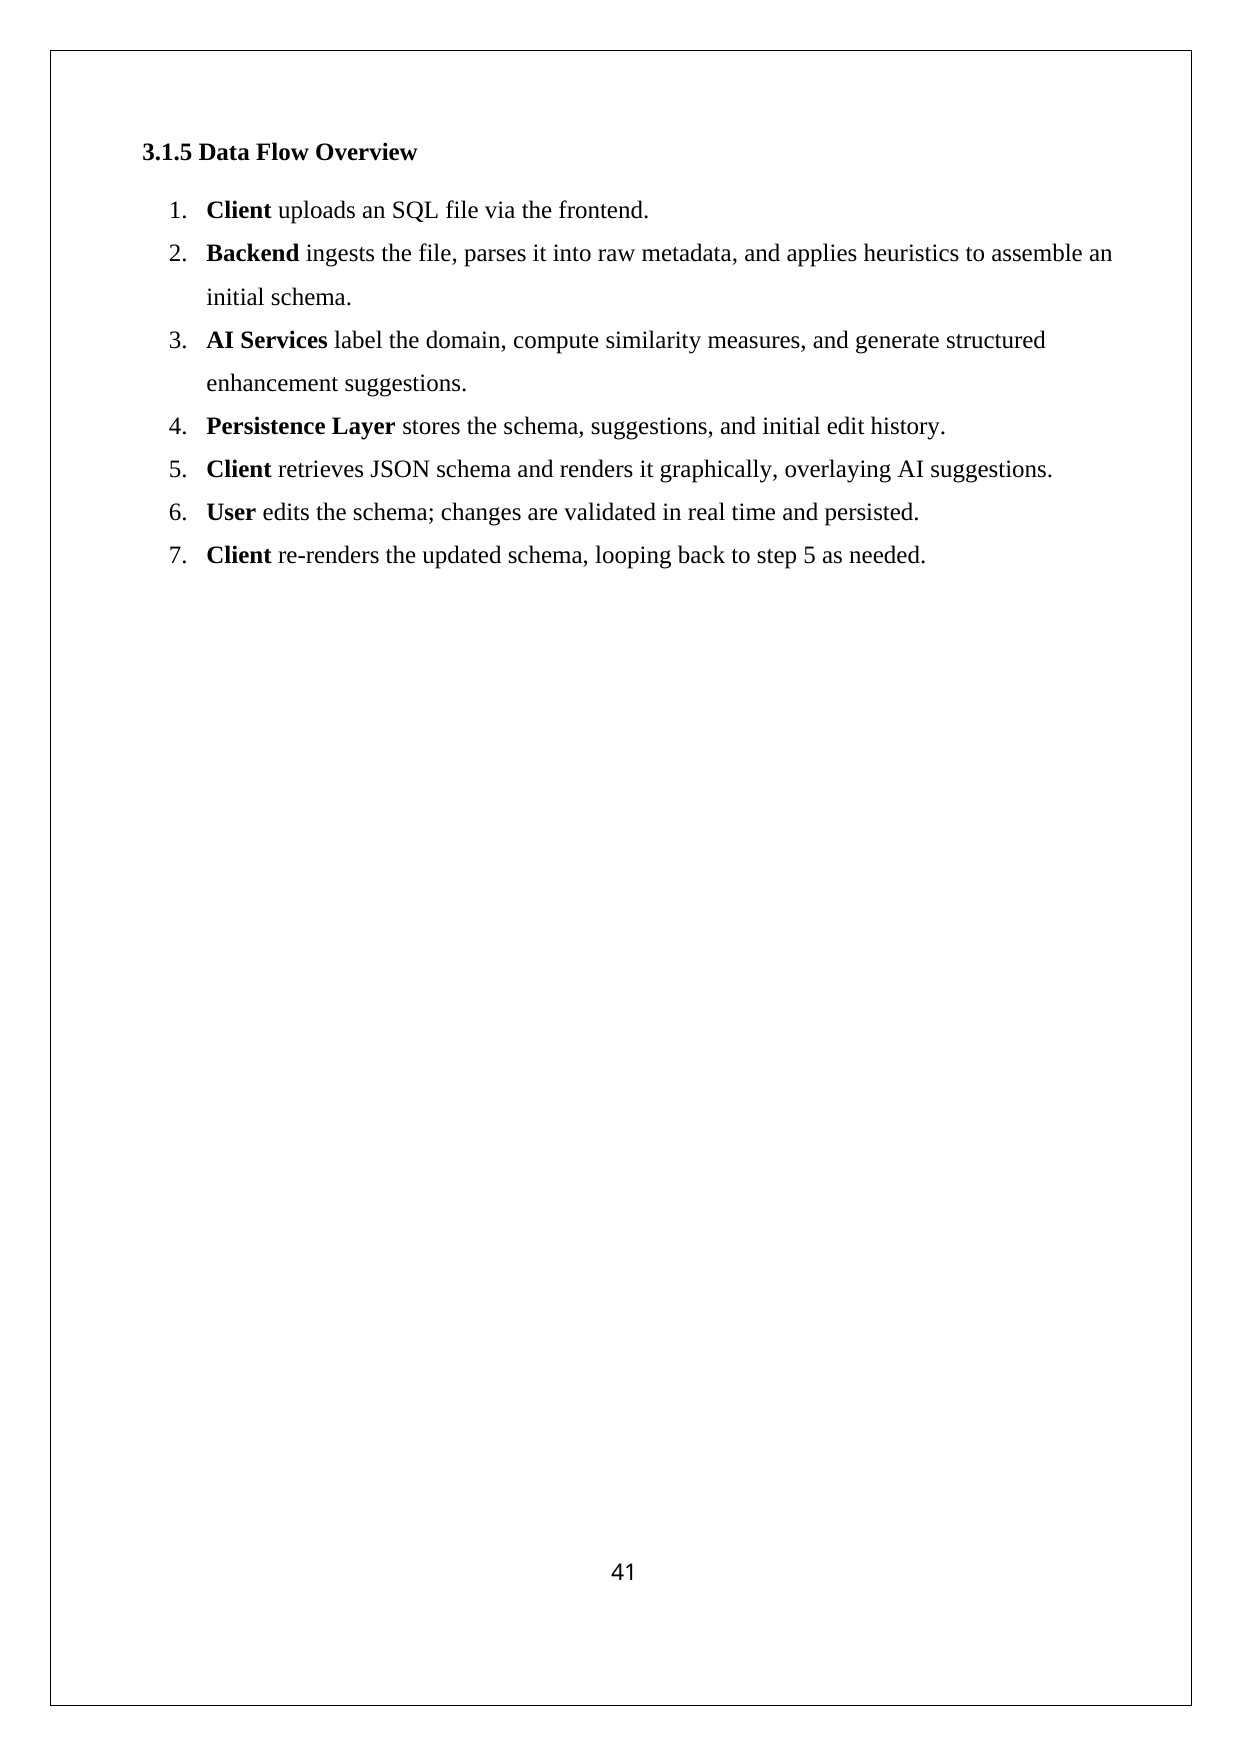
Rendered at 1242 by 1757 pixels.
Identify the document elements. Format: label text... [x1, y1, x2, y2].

subtitle 3.1.5 Data Flow Overview [142, 137, 1117, 166]
list Client uploads an SQL file via the frontend. [169, 195, 1117, 224]
list Client retrieves JSON schema and renders it graphically, overlaying AI suggestions. [169, 454, 1117, 483]
list AI Services label the domain, compute similarity measures, and generate structured enhancement suggestions. [169, 325, 1117, 397]
list Client re-renders the updated schema, looping back to step 5 as needed. [169, 540, 1117, 569]
list Backend ingests the file, parses it into raw metadata, and applies heuristics to assemble an initial schema. [169, 238, 1117, 310]
list Persistence Layer stores the schema, suggestions, and initial edit history. [169, 411, 1117, 440]
list User edits the schema; changes are validated in real time and persisted. [169, 497, 1117, 526]
